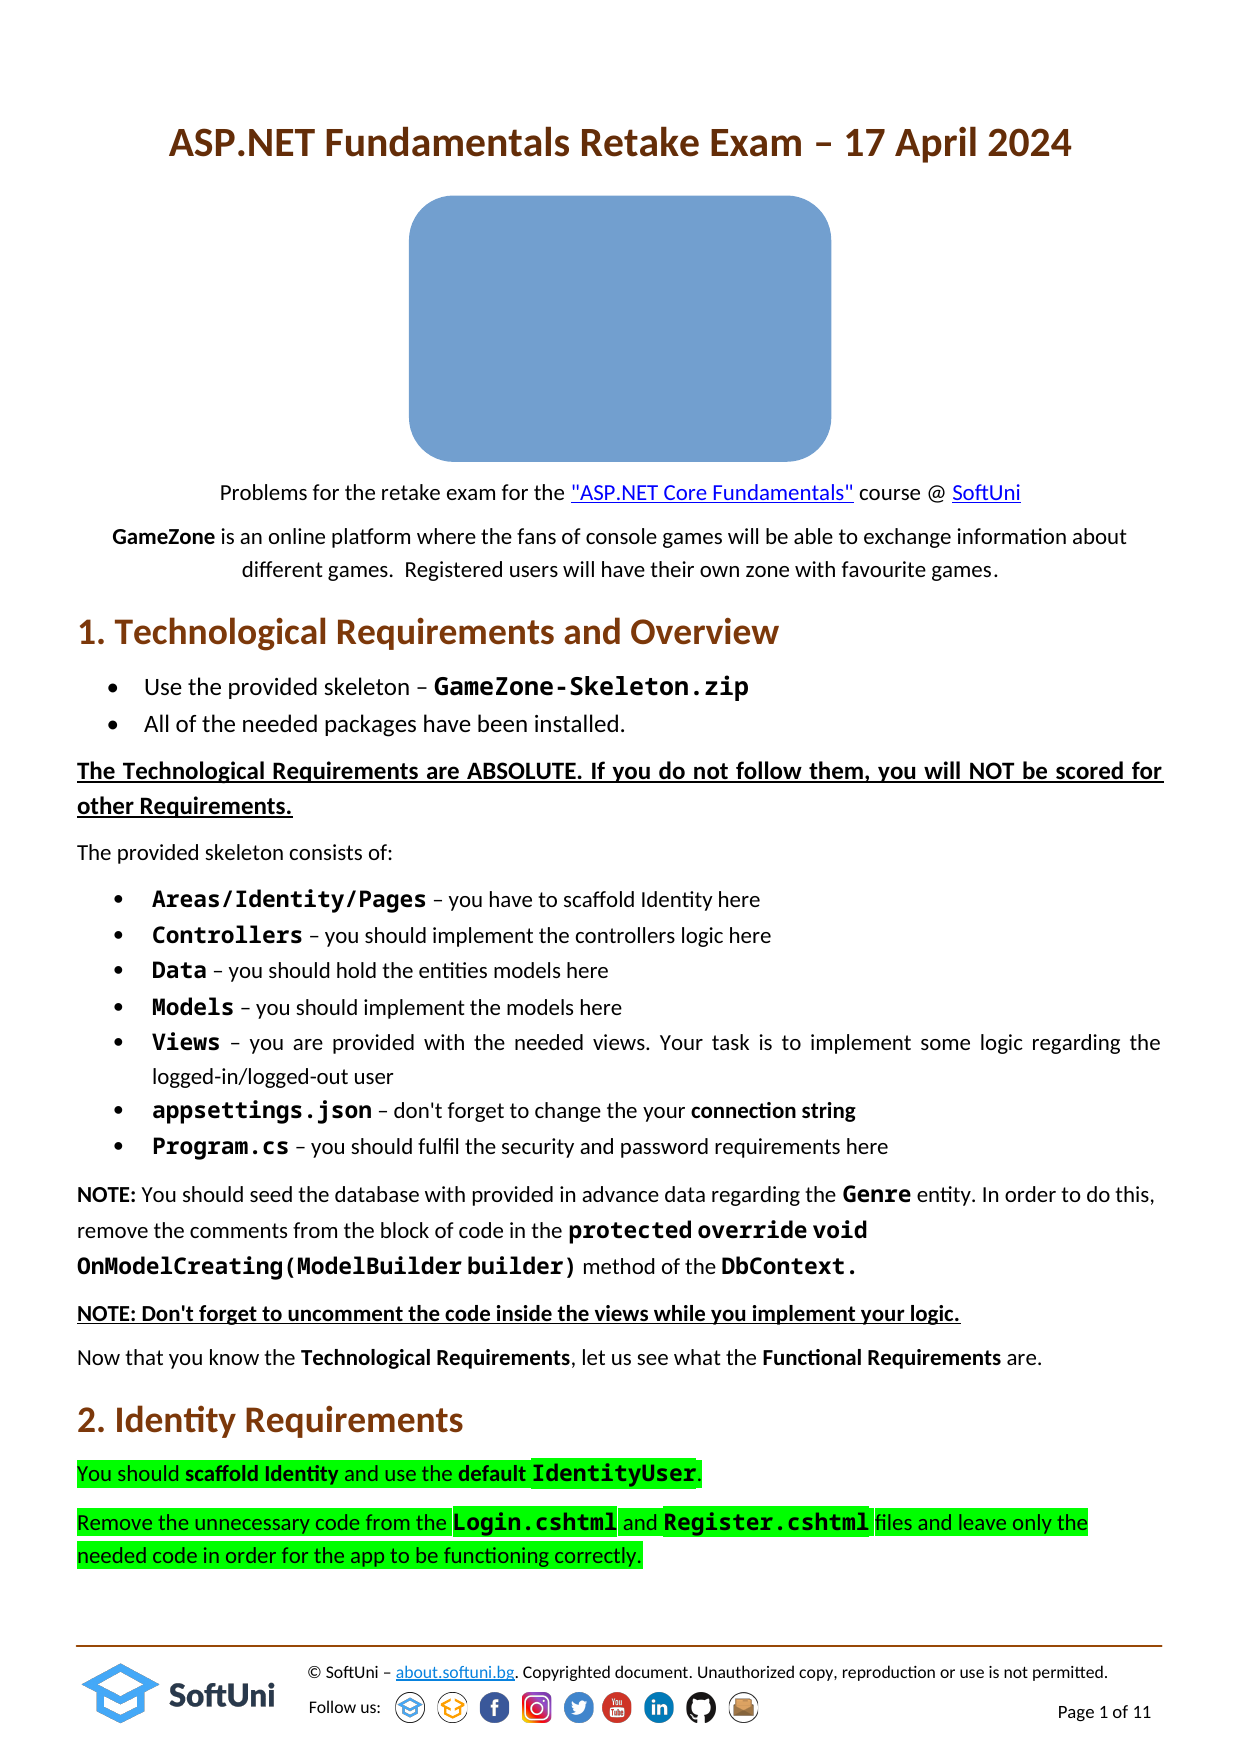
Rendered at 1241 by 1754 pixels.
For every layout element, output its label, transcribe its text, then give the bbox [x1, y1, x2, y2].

list Program.cs – you should fulfil the security and password requirements here [114, 1130, 1163, 1161]
text Now that you know the Technological Requirements, let us see what the Functional Requirements are. [77, 1343, 1163, 1371]
picture [665, 1692, 674, 1701]
picture [479, 1692, 510, 1723]
text Problems for the retake exam for the "ASP.NET Core Fundamentals" course @ SoftUni [77, 478, 1163, 506]
list appsettings.json – don't forget to change the your connection string [114, 1094, 1163, 1125]
list Controllers – you should implement the controllers logic here [114, 918, 1163, 950]
text You should scaffold Identity and use the default IdentityUser. [77, 1457, 1163, 1489]
text Remove the unnecessary code from the Login.cshtml and Register.cshtml files and leave only the needed code in order for the app to be functioning correctly. [77, 1506, 1163, 1569]
subtitle Identity Requirements [77, 1396, 1163, 1442]
text The Technological Requirements are ABSOLUTE. If you do not follow them, you will NOT be scored for other Requirements. [77, 755, 1163, 781]
picture [644, 1692, 653, 1701]
list Data – you should hold the entities models here [114, 954, 1163, 986]
picture [75, 1658, 281, 1729]
list Views – you are provided with the needed views. Your task is to implement some logic regarding the logged-in/logged-out user [114, 1026, 1163, 1090]
text GameZone is an online platform where the fans of console games will be able to exchange information about different games. Registered users will have their own zone with favourite games. [77, 522, 1163, 583]
picture [522, 1692, 552, 1723]
text The provided skeleton consists of: [77, 838, 1163, 866]
text NOTE: Don't forget to uncomment the code inside the views while you implement your logic. [77, 1299, 1163, 1327]
text The Technological Requirements are ABSOLUTE. If you do not follow them, you will NOT be scored for other Requirements. [77, 783, 1163, 821]
picture [437, 1692, 468, 1723]
text NOTE: You should seed the database with provided in advance data regarding the Genre entity. In order to do this, remove the comments from the block of code in the protected override void OnModelCreating(ModelBuilder builder) method of the DbContext. [77, 1178, 1163, 1281]
picture [395, 1692, 425, 1723]
picture [602, 1692, 632, 1723]
picture [658, 1705, 667, 1714]
picture [665, 1714, 674, 1723]
list All of the needed packages have been installed. [106, 708, 1163, 738]
subtitle ASP.NET Fundamentals Retake Exam – 17 April 2024 [77, 116, 1163, 167]
picture [644, 1714, 653, 1723]
picture [564, 1692, 594, 1723]
subtitle Technological Requirements and Overview [77, 608, 1163, 653]
list Use the provided skeleton – GameZone-Skeleton.zip [106, 669, 1163, 703]
list Models – you should implement the models here [114, 990, 1163, 1022]
picture [686, 1692, 716, 1723]
list Areas/Identity/Pages – you have to scaffold Identity here [114, 883, 1163, 914]
picture [728, 1692, 759, 1723]
